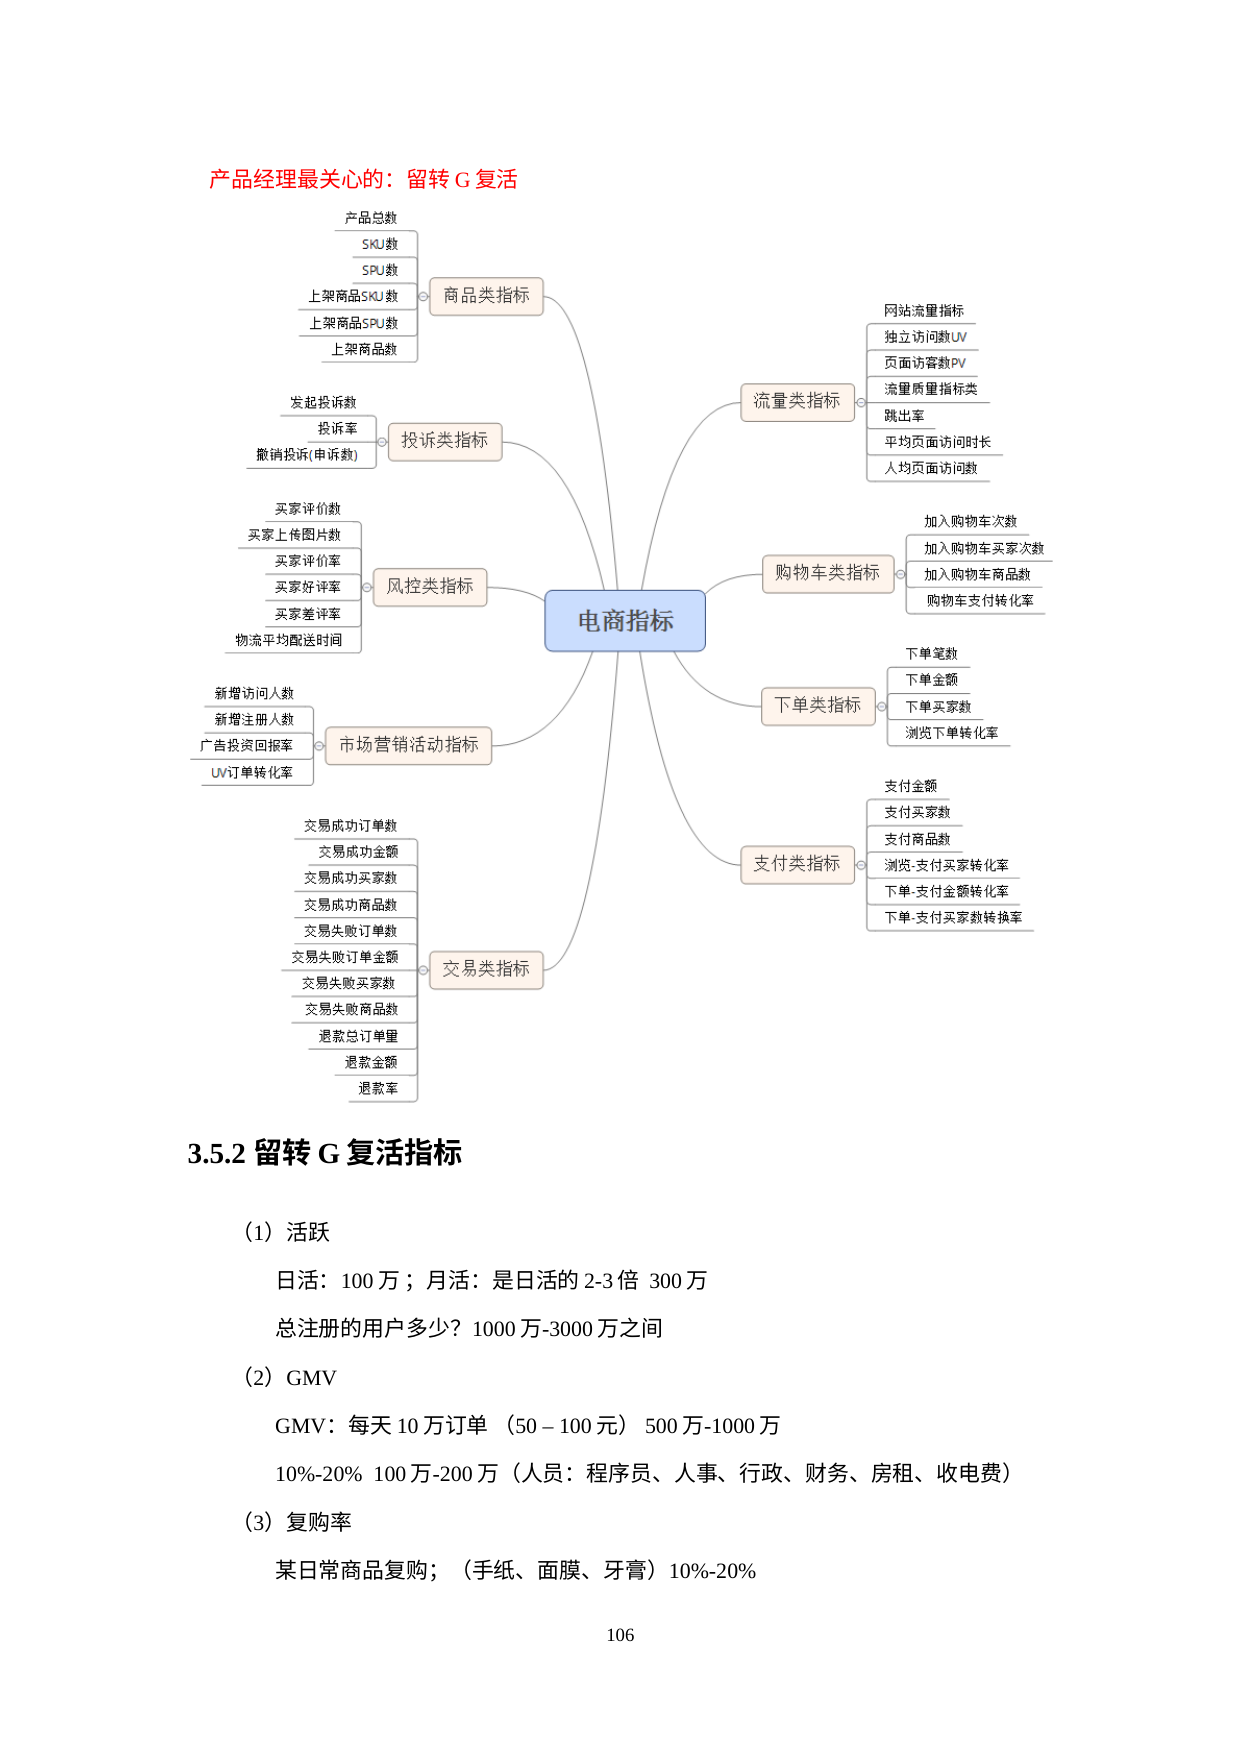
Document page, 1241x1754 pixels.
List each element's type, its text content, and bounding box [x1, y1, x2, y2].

text （3）复购率 [187, 1504, 1053, 1537]
text （2）GMV [187, 1359, 1053, 1392]
text 产品经理最关心的：留转G复活 [187, 162, 1053, 194]
subtitle 3.5.2 留转G复活指标 [187, 1119, 1053, 1184]
text 总注册的用户多少？1000万-3000万之间 [231, 1311, 1053, 1343]
text 10%-20% 100万-200万（人员：程序员、人事、行政、财务、房租、收电费） [231, 1456, 1053, 1488]
text 某日常商品复购；（手纸、面膜、牙膏）10%-20% [231, 1552, 1053, 1585]
text （1）活跃 [187, 1214, 1053, 1247]
picture [187, 202, 1053, 1108]
text GMV：每天 10万订单 （50 – 100元） 500万-1000万 [231, 1407, 1053, 1440]
text 日活：100万 ；月活：是日活的2-3倍 300万 [231, 1262, 1053, 1295]
